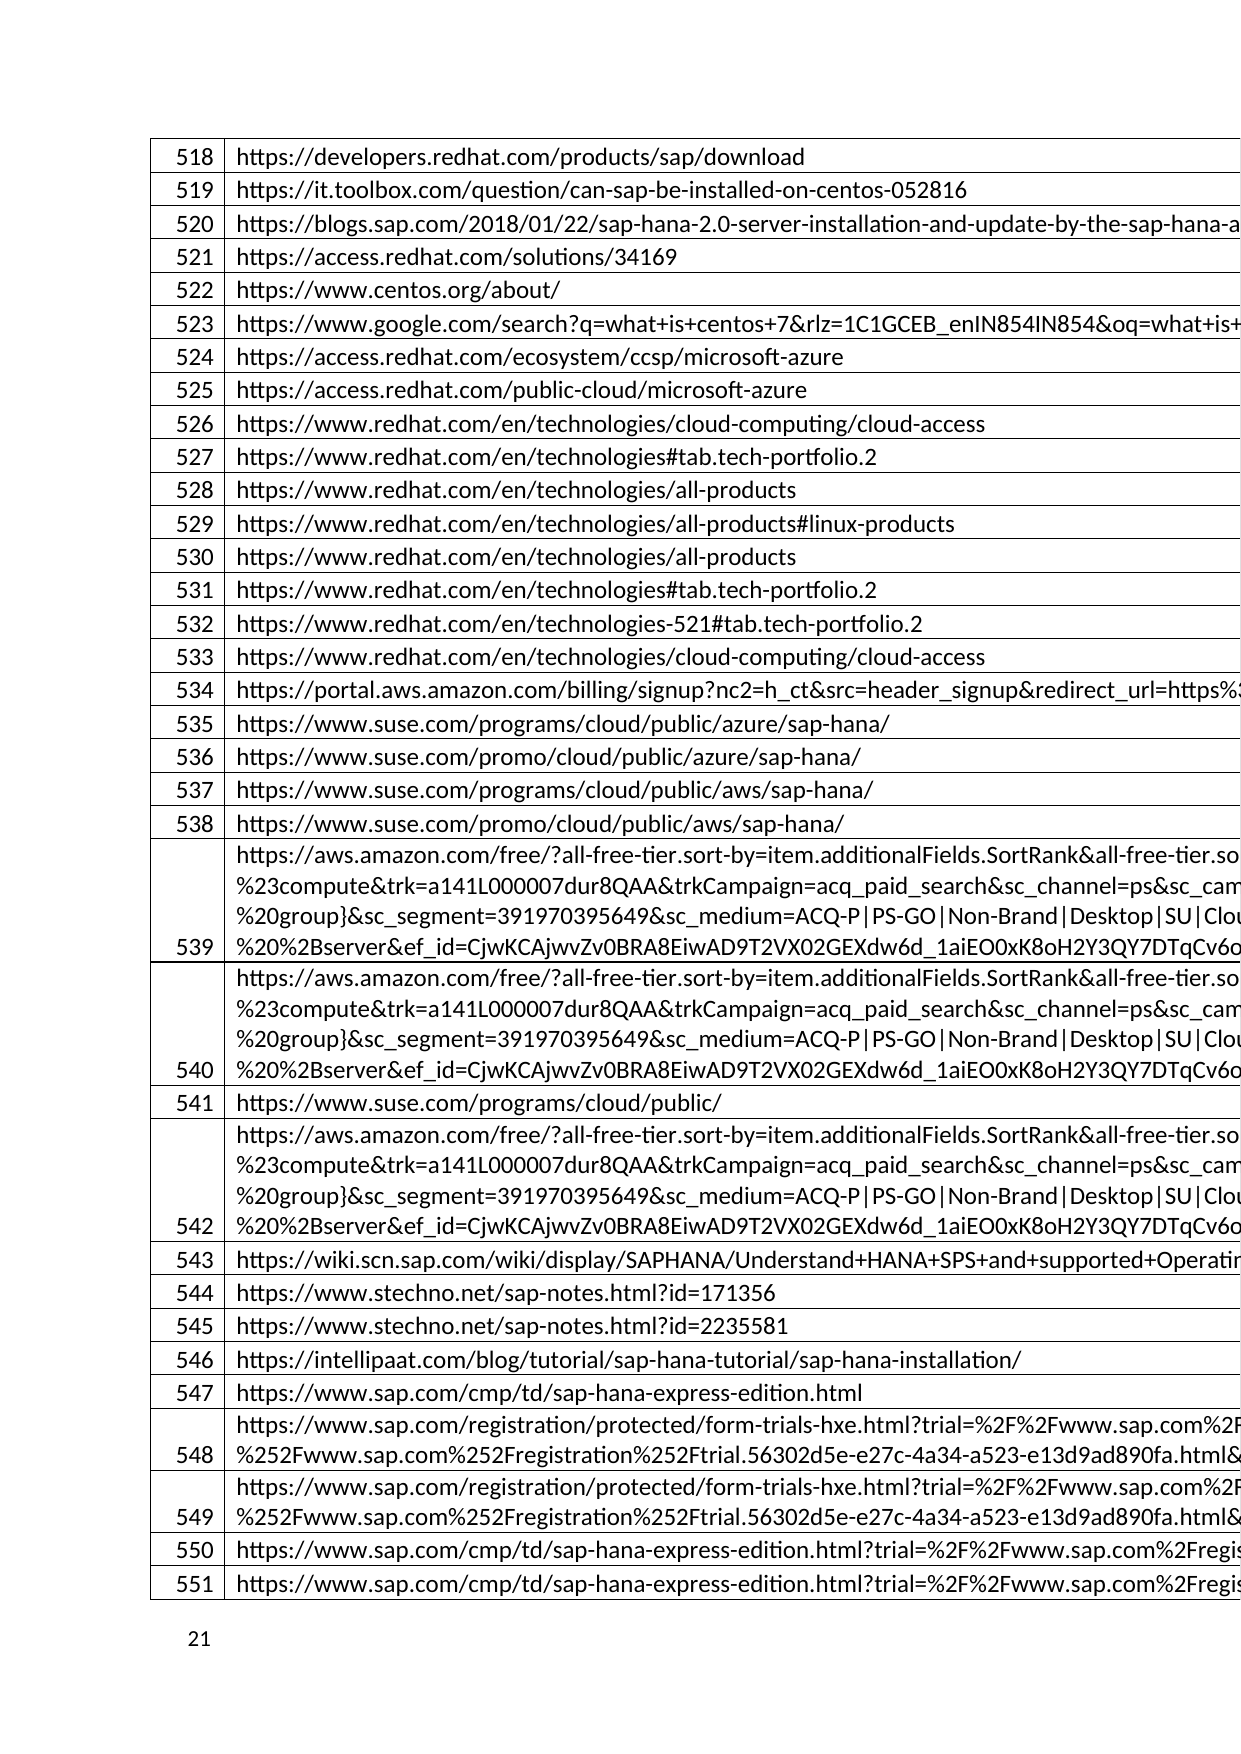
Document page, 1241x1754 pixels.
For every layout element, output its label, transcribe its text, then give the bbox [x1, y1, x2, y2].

table_cell https://www.stechno.net/sap-notes.html?id=171356 [225, 1275, 1240, 1308]
table_cell https://www.suse.com/promo/cloud/public/azure/sap-hana/ [225, 739, 1240, 772]
table_cell 551 [151, 1566, 224, 1598]
table_cell https://intellipaat.com/blog/tutorial/sap-hana-tutorial/sap-hana-installation/ [225, 1342, 1240, 1374]
table_cell https://portal.aws.amazon.com/billing/signup?nc2=h_ct&src=header_signup&redirect_url=https%3A%2F%2Faws.amazon.com%2Fregistration-confirmation#/paymentinformation [225, 673, 1240, 705]
table_cell https://blogs.sap.com/2018/01/22/sap-hana-2.0-server-installation-and-update-by-the-sap-hana-academy/ [225, 206, 1240, 238]
table_cell 522 [151, 273, 224, 305]
table_cell https://www.redhat.com/en/technologies#tab.tech-portfolio.2 [225, 573, 1240, 605]
table_cell https://www.google.com/search?q=what+is+centos+7&rlz=1C1GCEB_enIN854IN854&oq=what+is+centos+7+&aqs=chrome..69i57j0l7.16573j0j7&sourceid=chrome&ie=UTF-8 [225, 306, 1240, 338]
table_cell 530 [151, 539, 224, 572]
table_cell https://www.sap.com/cmp/td/sap-hana-express-edition.html?trial=%2F%2Fwww.sap.com%2Fregistration%2Ftrial.56302d5e-e27c-4a34-a523-e13d9ad890fa.html [225, 1566, 1240, 1598]
table_cell 523 [151, 306, 224, 338]
table_cell 543 [151, 1242, 224, 1274]
table_cell https://www.sap.com/cmp/td/sap-hana-express-edition.html?trial=%2F%2Fwww.sap.com%2Fregistration%2Ftrial.56302d5e-e27c-4a34-a523-e13d9ad890fa.html [225, 1533, 1240, 1565]
table_cell https://www.redhat.com/en/technologies#tab.tech-portfolio.2 [225, 439, 1240, 472]
table_cell 524 [151, 339, 224, 372]
table_cell https://www.suse.com/programs/cloud/public/azure/sap-hana/ [225, 706, 1240, 738]
table_cell 526 [151, 406, 224, 438]
table_cell 525 [151, 373, 224, 405]
table_cell https://www.redhat.com/en/technologies/cloud-computing/cloud-access [225, 639, 1240, 672]
table_cell https://www.suse.com/programs/cloud/public/aws/sap-hana/ [225, 773, 1240, 805]
table_cell 531 [151, 573, 224, 605]
table_cell https://www.redhat.com/en/technologies/all-products#linux-products [225, 506, 1240, 538]
table_cell https://www.redhat.com/en/technologies/cloud-computing/cloud-access [225, 406, 1240, 438]
table_cell 535 [151, 706, 224, 738]
table_cell 537 [151, 773, 224, 805]
table_cell https://www.redhat.com/en/technologies/all-products [225, 539, 1240, 572]
table_cell https://www.suse.com/programs/cloud/public/ [225, 1086, 1240, 1118]
table_cell 544 [151, 1275, 224, 1308]
table_cell https://wiki.scn.sap.com/wiki/display/SAPHANA/Understand+HANA+SPS+and+supported+Operating+Systems [225, 1242, 1240, 1274]
table_cell 547 [151, 1375, 224, 1408]
table_cell https://www.stechno.net/sap-notes.html?id=2235581 [225, 1309, 1240, 1341]
table_cell 520 [151, 206, 224, 238]
table_cell 540 [151, 963, 224, 1084]
table_cell https://aws.amazon.com/free/?all-free-tier.sort-by=item.additionalFields.SortRank&all-free-tier.sort-order=asc&awsf.Free%20Tier%20Types=*all&awsf.Free%20Tier%20Categories=categories%23compute&trk=a141L000007dur8QAA&trkCampaign=acq_paid_search&sc_channel=ps&sc_campaign=acquisition_in&sc_publisher=google&sc_category=Compute&sc_country=IN&sc_geo=APAC&sc_outcome=acq&sc_detail=%2Bfree%20%2Bcloud%20%2Bserver&sc_content={ad%20group}&sc_segment=391970395649&sc_medium=ACQ-P|PS-GO|Non-Brand|Desktop|SU|Cloud%20Computing|Lightsail|IN|EN|Text&s_kwcid=AL!4422!3!391970395649!b!!g!!%2Bfree%20%2Bcloud%20%2Bserver&ef_id=CjwKCAjwvZv0BRA8EiwAD9T2VX02GEXdw6d_1aiEO0xK8oH2Y3QY7DTqCv6oN_LCN4usfO6yN2swghoCPzcQAvD_BwE:G:s [225, 1119, 1240, 1241]
table_cell 528 [151, 473, 224, 505]
table_cell 529 [151, 506, 224, 538]
table_cell https://www.redhat.com/en/technologies/all-products [225, 473, 1240, 505]
table_cell 532 [151, 606, 224, 638]
table_cell https://it.toolbox.com/question/can-sap-be-installed-on-centos-052816 [225, 173, 1240, 205]
table_cell https://www.centos.org/about/ [225, 273, 1240, 305]
table_cell 536 [151, 739, 224, 772]
table_cell https://aws.amazon.com/free/?all-free-tier.sort-by=item.additionalFields.SortRank&all-free-tier.sort-order=asc&awsf.Free%20Tier%20Types=*all&awsf.Free%20Tier%20Categories=categories%23compute&trk=a141L000007dur8QAA&trkCampaign=acq_paid_search&sc_channel=ps&sc_campaign=acquisition_in&sc_publisher=google&sc_category=Compute&sc_country=IN&sc_geo=APAC&sc_outcome=acq&sc_detail=%2Bfree%20%2Bcloud%20%2Bserver&sc_content={ad%20group}&sc_segment=391970395649&sc_medium=ACQ-P|PS-GO|Non-Brand|Desktop|SU|Cloud%20Computing|Lightsail|IN|EN|Text&s_kwcid=AL!4422!3!391970395649!b!!g!!%2Bfree%20%2Bcloud%20%2Bserver&ef_id=CjwKCAjwvZv0BRA8EiwAD9T2VX02GEXdw6d_1aiEO0xK8oH2Y3QY7DTqCv6oN_LCN4usfO6yN2swghoCPzcQAvD_BwE:G:s [225, 963, 1240, 1084]
table_cell 538 [151, 806, 224, 838]
table_cell 548 [151, 1409, 224, 1470]
table_cell 527 [151, 439, 224, 472]
table_cell https://www.suse.com/promo/cloud/public/aws/sap-hana/ [225, 806, 1240, 838]
table_cell 519 [151, 173, 224, 205]
table_cell 541 [151, 1086, 224, 1118]
table_cell https://www.redhat.com/en/technologies-521#tab.tech-portfolio.2 [225, 606, 1240, 638]
table_cell 546 [151, 1342, 224, 1374]
table_cell https://access.redhat.com/solutions/34169 [225, 239, 1240, 272]
table_cell 545 [151, 1309, 224, 1341]
table_cell 542 [151, 1119, 224, 1241]
table_cell 550 [151, 1533, 224, 1565]
table_cell https://access.redhat.com/ecosystem/ccsp/microsoft-azure [225, 339, 1240, 372]
table_cell 533 [151, 639, 224, 672]
table_cell 518 [151, 139, 224, 172]
table_cell 549 [151, 1471, 224, 1532]
table_cell 539 [151, 839, 224, 961]
table_cell https://aws.amazon.com/free/?all-free-tier.sort-by=item.additionalFields.SortRank&all-free-tier.sort-order=asc&awsf.Free%20Tier%20Types=*all&awsf.Free%20Tier%20Categories=categories%23compute&trk=a141L000007dur8QAA&trkCampaign=acq_paid_search&sc_channel=ps&sc_campaign=acquisition_in&sc_publisher=google&sc_category=Compute&sc_country=IN&sc_geo=APAC&sc_outcome=acq&sc_detail=%2Bfree%20%2Bcloud%20%2Bserver&sc_content={ad%20group}&sc_segment=391970395649&sc_medium=ACQ-P|PS-GO|Non-Brand|Desktop|SU|Cloud%20Computing|Lightsail|IN|EN|Text&s_kwcid=AL!4422!3!391970395649!b!!g!!%2Bfree%20%2Bcloud%20%2Bserver&ef_id=CjwKCAjwvZv0BRA8EiwAD9T2VX02GEXdw6d_1aiEO0xK8oH2Y3QY7DTqCv6oN_LCN4usfO6yN2swghoCPzcQAvD_BwE:G:s [225, 839, 1240, 961]
table_cell https://access.redhat.com/public-cloud/microsoft-azure [225, 373, 1240, 405]
table_cell https://www.sap.com/registration/protected/form-trials-hxe.html?trial=%2F%2Fwww.sap.com%2Fregistration%2Ftrial.56302d5e-e27c-4a34-a523-e13d9ad890fa.html&gated_resource_path=https%3A%2F%2Fwww.sap.com%2Fcmp%2Ftd%2Fsap-hana-express-edition.html%3Ftrial%3Dhttps%253A%252F%252Fwww.sap.com%252Fregistration%252Ftrial.56302d5e-e27c-4a34-a523-e13d9ad890fa.html&form_path=%2Fcontent%2Fsapdx%2Fwebsite%2Flanguages%2Fen%2Fregistration%2Fprotected%2Fform-trials-hxe.html&parent_referrer=true&need_redirect_to_background_page=false [225, 1409, 1240, 1470]
table_cell https://developers.redhat.com/products/sap/download [225, 139, 1240, 172]
table_cell https://www.sap.com/registration/protected/form-trials-hxe.html?trial=%2F%2Fwww.sap.com%2Fregistration%2Ftrial.56302d5e-e27c-4a34-a523-e13d9ad890fa.html&gated_resource_path=https%3A%2F%2Fwww.sap.com%2Fcmp%2Ftd%2Fsap-hana-express-edition.html%3Ftrial%3Dhttps%253A%252F%252Fwww.sap.com%252Fregistration%252Ftrial.56302d5e-e27c-4a34-a523-e13d9ad890fa.html&form_path=%2Fcontent%2Fsapdx%2Fwebsite%2Flanguages%2Fen%2Fregistration%2Fprotected%2Fform-trials-hxe.html&parent_referrer=true&need_redirect_to_background_page=false [225, 1471, 1240, 1532]
table_cell 534 [151, 673, 224, 705]
table_cell https://www.sap.com/cmp/td/sap-hana-express-edition.html [225, 1375, 1240, 1408]
table_cell 521 [151, 239, 224, 272]
